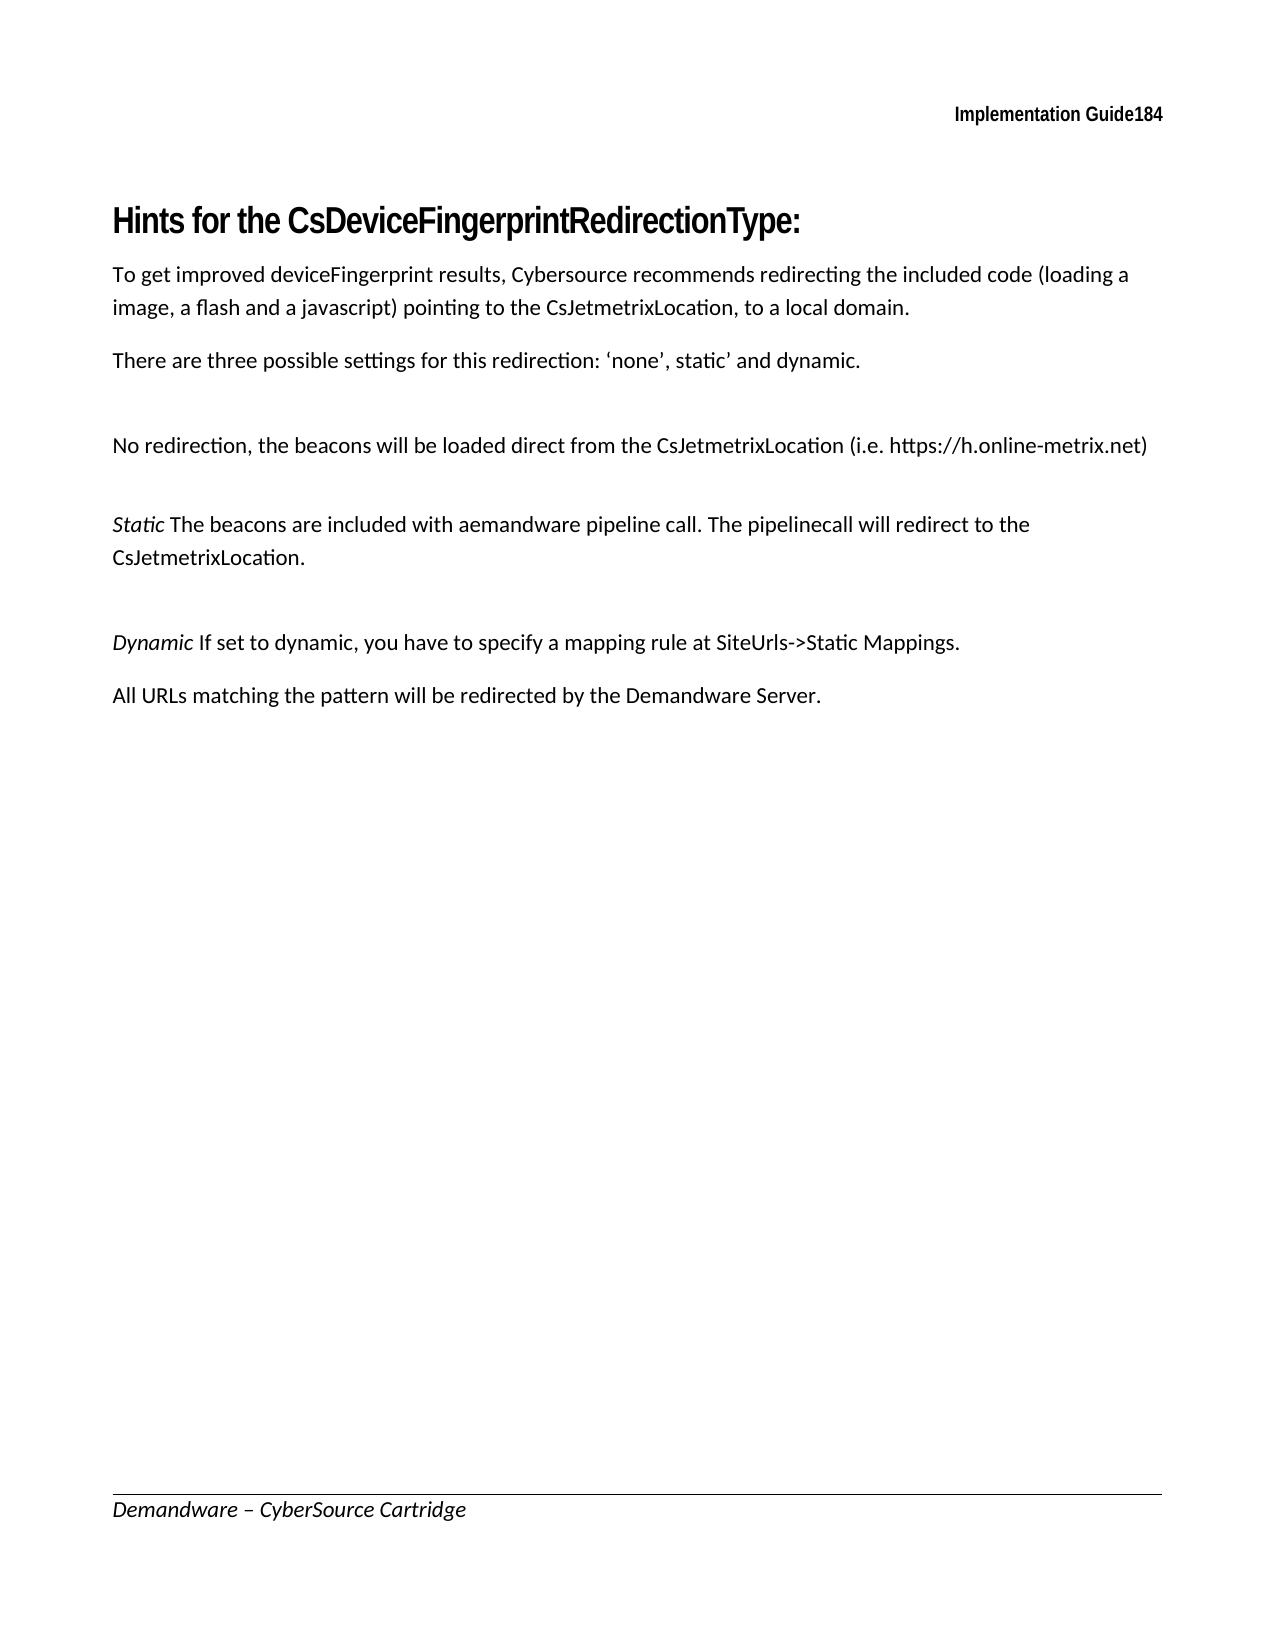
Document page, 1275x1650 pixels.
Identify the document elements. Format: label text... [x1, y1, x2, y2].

text All URLs matching the pattern will be redirected by the Demandware Server. [112, 681, 1162, 709]
text There are three possible settings for this redirection: ‘none’, static’ and dynamic. [112, 346, 1162, 406]
text Static The beacons are included with aemandware pipeline call. The pipelinecall will redirect to the CsJetmetrixLocation. [112, 511, 1162, 603]
text No redirection, the beacons will be loaded direct from the CsJetmetrixLocation (i.e. https://h.online-metrix.net) [112, 431, 1162, 486]
text Dynamic If set to dynamic, you have to specify a mapping rule at SiteUrls->Static Mappings. [112, 628, 1162, 656]
subtitle Hints for the CsDeviceFingerprintRedirectionType: [112, 199, 1162, 242]
text To get improved deviceFingerprint results, Cybersource recommends redirecting the included code (loading a image, a flash and a javascript) pointing to the CsJetmetrixLocation, to a local domain. [112, 261, 1162, 321]
